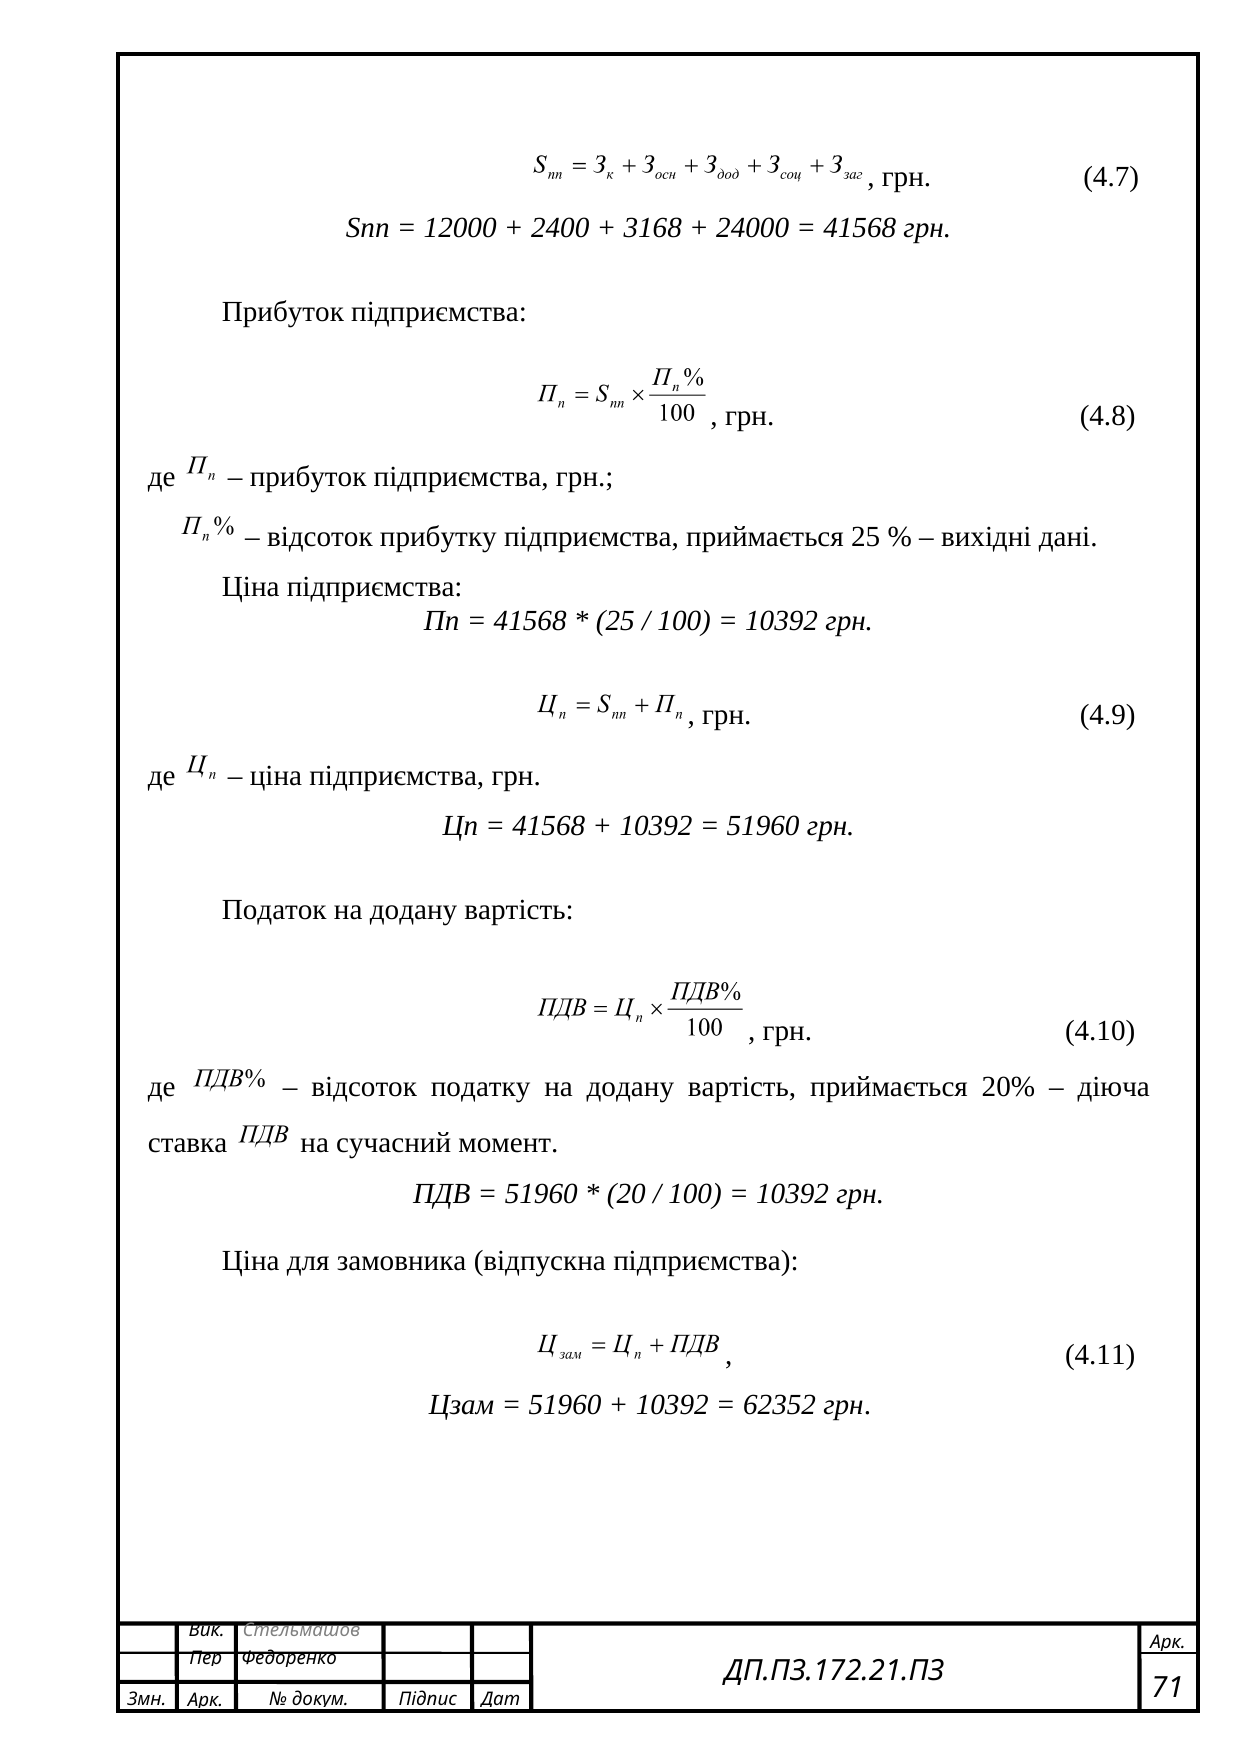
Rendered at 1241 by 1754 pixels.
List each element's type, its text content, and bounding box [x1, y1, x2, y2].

text Цзам = 51960 + 10392 = 62352 грн. [148, 1387, 1152, 1421]
picture [182, 448, 221, 486]
picture [533, 360, 711, 426]
text , (4.11) [443, 1327, 1152, 1371]
picture [533, 686, 688, 725]
picture [533, 1326, 725, 1365]
picture [189, 1063, 269, 1097]
text Податок на додану вартість: [148, 892, 1152, 925]
text – відсоток прибутку підприємства, приймається 25 % – вихідні дані. [148, 509, 1152, 553]
picture [182, 747, 221, 785]
text Цп = 41568 + 10392 = 51960 грн. [148, 808, 1152, 841]
text де – відсоток податку на додану вартість, приймається 20% – діюча ставка на сучасний момент. [148, 1063, 1152, 1159]
text Ціна підприємства: [148, 569, 1152, 603]
text де – ціна підприємства, грн. [148, 747, 1152, 791]
text Ціна для замовника (відпускна підприємства): [148, 1243, 1152, 1277]
text Прибуток підприємства: [148, 294, 1152, 327]
picture [177, 508, 238, 547]
text ПДВ = 51960 * (20 / 100) = 10392 грн. [148, 1176, 1152, 1209]
text Sпп = 12000 + 2400 + 3168 + 24000 = 41568 грн. [148, 210, 1152, 243]
picture [533, 975, 748, 1041]
text , грн. (4.8) [443, 361, 1152, 432]
text де – прибуток підприємства, грн.; [148, 448, 1152, 492]
picture [234, 1119, 293, 1153]
text , грн. (4.9) [443, 687, 1152, 731]
text Пп = 41568 * (25 / 100) = 10392 грн. [148, 603, 1152, 637]
picture [529, 147, 867, 187]
